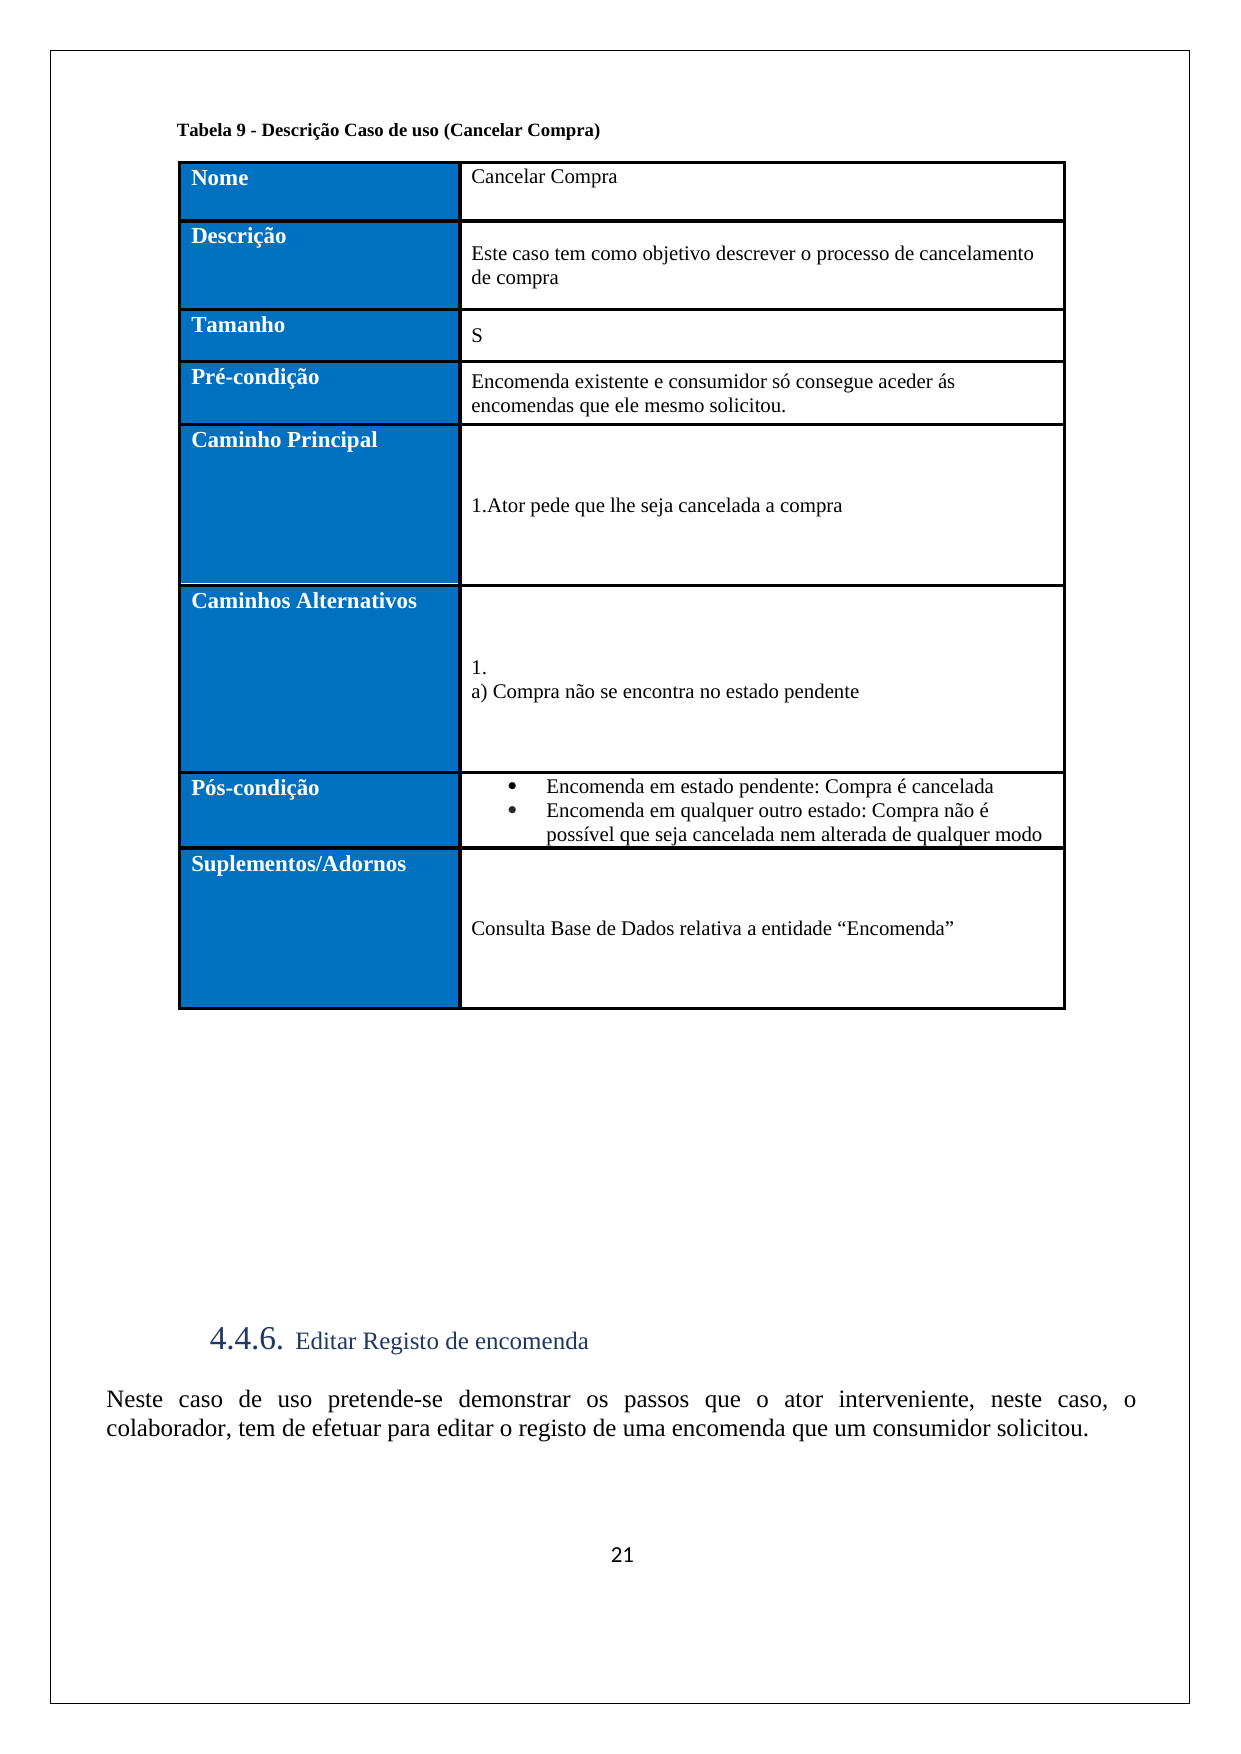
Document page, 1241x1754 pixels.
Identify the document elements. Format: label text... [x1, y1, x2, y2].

table_cell Tamanho [181, 311, 458, 360]
text Neste caso de uso pretende-se demonstrar os passos que o ator interveniente, neste caso, o colaborador, tem de efetuar para editar o registo de uma encomenda que um consumidor solicitou. [106, 1384, 1138, 1442]
table_cell Pré-condição [181, 363, 458, 423]
table_cell Consulta Base de Dados relativa a entidade “Encomenda” [462, 850, 1063, 1007]
table_cell 1.Ator pede que lhe seja cancelada a compra [462, 426, 1063, 583]
table_header Nome [181, 164, 458, 219]
table_cell Pós-condição [181, 774, 458, 846]
table_cell Encomenda em estado pendente: Compra é cancelada Encomenda em qualquer outro estado: Compra não é possível que seja cancelada nem alterada de qualquer modo [462, 774, 1063, 846]
table_cell S [462, 311, 1063, 360]
table_cell 1. a) Compra não se encontra no estado pendente [462, 587, 1063, 771]
table_cell Suplementos/Adornos [181, 850, 458, 1007]
subtitle Editar Registo de encomenda [209, 1318, 1138, 1356]
table_cell Este caso tem como objetivo descrever o processo de cancelamento de compra [462, 223, 1063, 308]
table_header Cancelar Compra [462, 164, 1063, 219]
text Tabela 9 - Descrição Caso de uso (Cancelar Compra) [106, 119, 1138, 140]
table_cell Descrição [181, 223, 458, 308]
table_cell Caminhos Alternativos [181, 587, 458, 771]
table_cell Encomenda existente e consumidor só consegue aceder ás encomendas que ele mesmo solicitou. [462, 363, 1063, 423]
table_cell Caminho Principal [181, 426, 458, 583]
